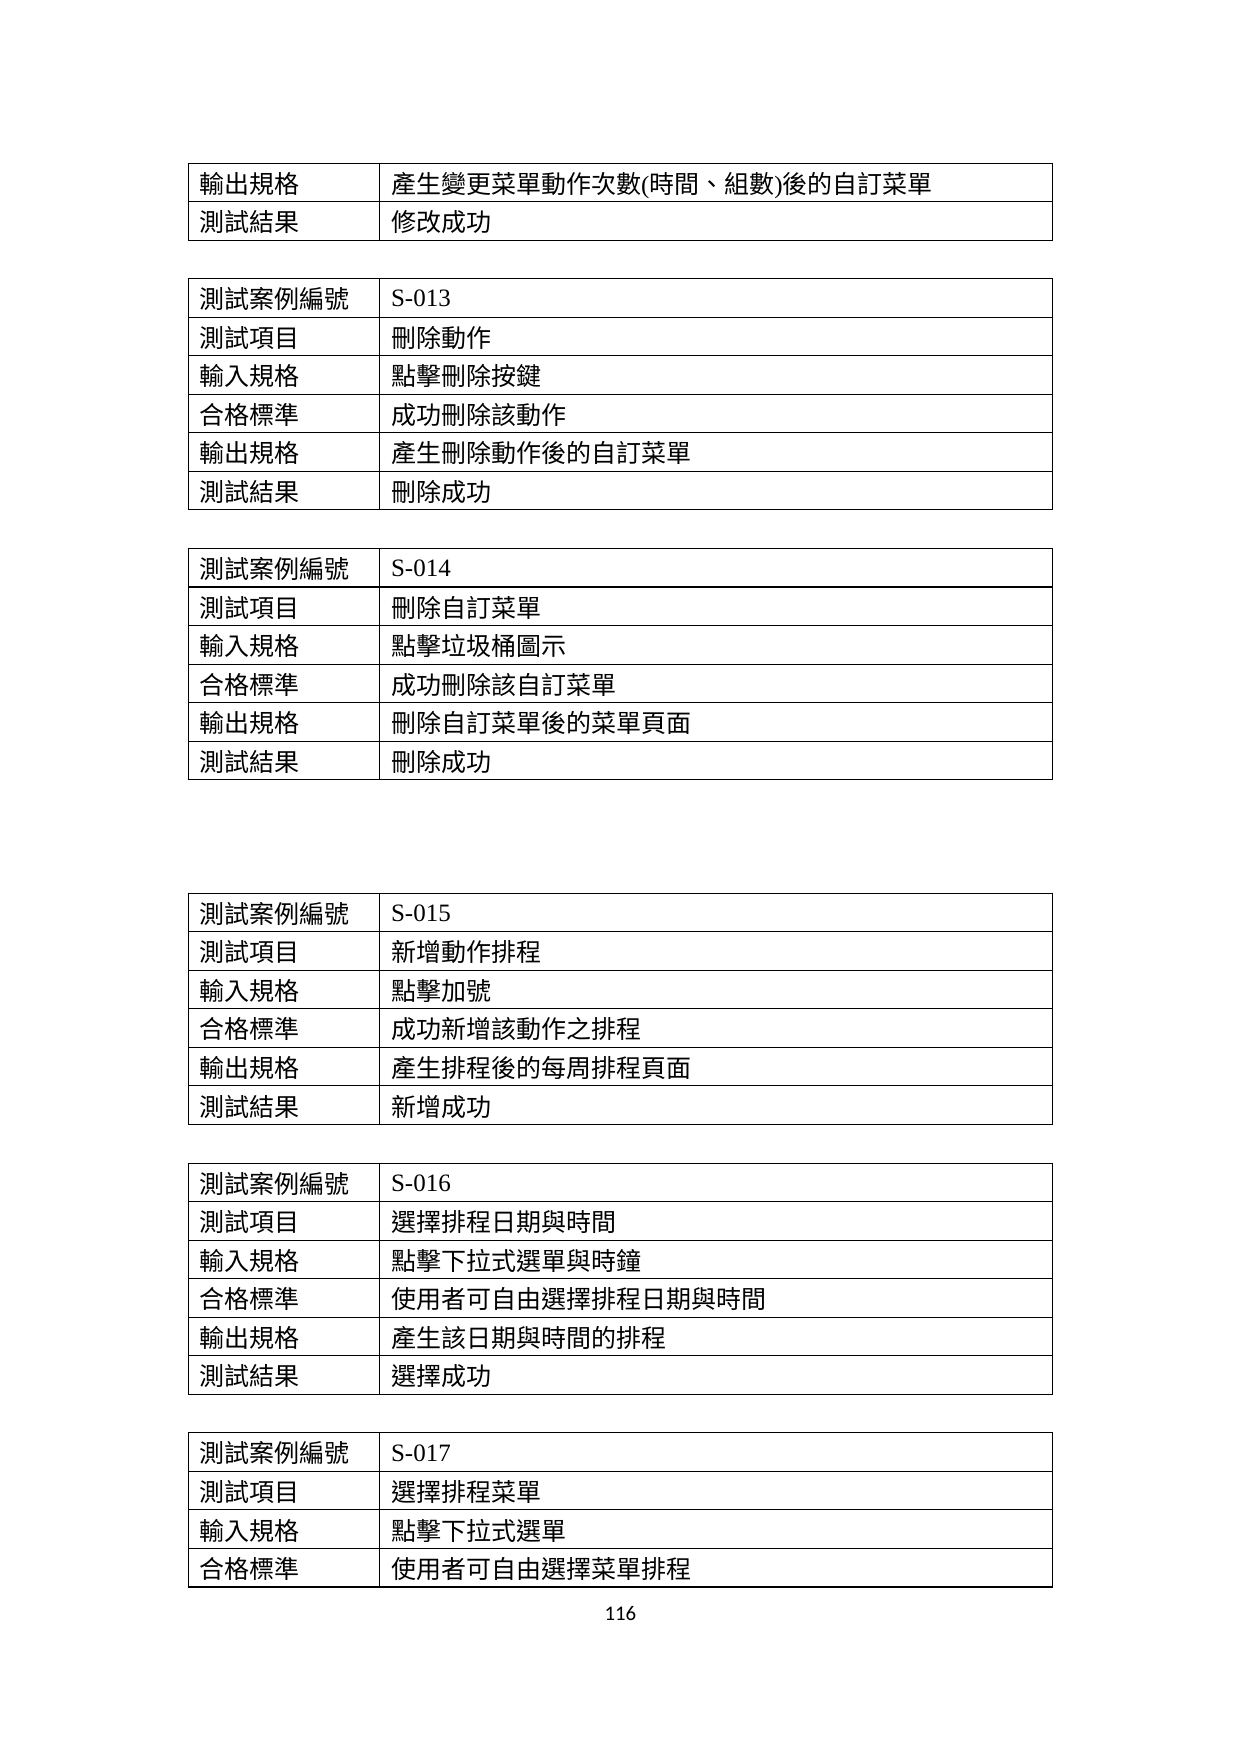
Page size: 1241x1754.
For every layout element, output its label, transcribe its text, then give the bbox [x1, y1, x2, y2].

table_cell 輸出規格 [189, 1048, 379, 1085]
table_cell 合格標準 [189, 665, 379, 702]
table_cell 點擊刪除按鍵 [380, 356, 1052, 394]
table_cell 點擊下拉式選單 [380, 1510, 1052, 1548]
table_cell 測試項目 [189, 1202, 379, 1239]
table_cell 測試項目 [189, 318, 379, 355]
table_cell 使用者可自由選擇排程日期與時間 [380, 1279, 1052, 1317]
table_cell 使用者可自由選擇菜單排程 [380, 1549, 1052, 1586]
table_header 測試案例編號 [189, 279, 379, 317]
table_cell 測試結果 [189, 1356, 379, 1394]
table_header S-017 [380, 1433, 1052, 1471]
table_cell 新增動作排程 [380, 932, 1052, 970]
table_cell 輸出規格 [189, 1318, 379, 1355]
table_cell 點擊加號 [380, 971, 1052, 1008]
table_cell 成功刪除該動作 [380, 395, 1052, 432]
table_cell 輸入規格 [189, 1510, 379, 1548]
table_header 測試案例編號 [189, 894, 379, 931]
table_cell 選擇成功 [380, 1356, 1052, 1394]
table_cell 產生排程後的每周排程頁面 [380, 1048, 1052, 1085]
table_cell 合格標準 [189, 1549, 379, 1586]
table_cell 測試項目 [189, 1472, 379, 1509]
table_cell 輸出規格 [189, 703, 379, 741]
table_cell 刪除動作 [380, 318, 1052, 355]
table_cell 測試結果 [189, 202, 379, 239]
table_cell 點擊垃圾桶圖示 [380, 626, 1052, 663]
table_cell 成功新增該動作之排程 [380, 1009, 1052, 1047]
table_cell 測試項目 [189, 932, 379, 970]
table_cell 新增成功 [380, 1086, 1052, 1124]
table_cell 刪除自訂菜單後的菜單頁面 [380, 703, 1052, 741]
table_cell 刪除成功 [380, 472, 1052, 509]
table_cell 產生刪除動作後的自訂菜單 [380, 433, 1052, 471]
table_cell 輸出規格 [189, 164, 379, 201]
table_cell 測試結果 [189, 472, 379, 509]
table_cell 產生該日期與時間的排程 [380, 1318, 1052, 1355]
table_header S-015 [380, 894, 1052, 931]
table_cell 輸入規格 [189, 1241, 379, 1278]
table_cell 輸入規格 [189, 626, 379, 663]
table_cell 合格標準 [189, 1279, 379, 1317]
table_cell 點擊下拉式選單與時鐘 [380, 1241, 1052, 1278]
table_header 測試案例編號 [189, 549, 379, 586]
table_cell 選擇排程菜單 [380, 1472, 1052, 1509]
table_header 測試案例編號 [189, 1164, 379, 1201]
table_cell 輸出規格 [189, 433, 379, 471]
table_header S-013 [380, 279, 1052, 317]
table_cell 成功刪除該自訂菜單 [380, 665, 1052, 702]
table_cell 輸入規格 [189, 971, 379, 1008]
table_cell 選擇排程日期與時間 [380, 1202, 1052, 1239]
table_cell 測試項目 [189, 588, 379, 625]
table_header S-016 [380, 1164, 1052, 1201]
table_cell 輸入規格 [189, 356, 379, 394]
table_cell 合格標準 [189, 395, 379, 432]
table_cell 測試結果 [189, 742, 379, 779]
table_cell 產生變更菜單動作次數(時間、組數)後的自訂菜單 [380, 164, 1052, 201]
table_header S-014 [380, 549, 1052, 586]
table_cell 刪除自訂菜單 [380, 588, 1052, 625]
table_cell 刪除成功 [380, 742, 1052, 779]
table_cell 合格標準 [189, 1009, 379, 1047]
table_header 測試案例編號 [189, 1433, 379, 1471]
table_cell 修改成功 [380, 202, 1052, 239]
table_cell 測試結果 [189, 1086, 379, 1124]
